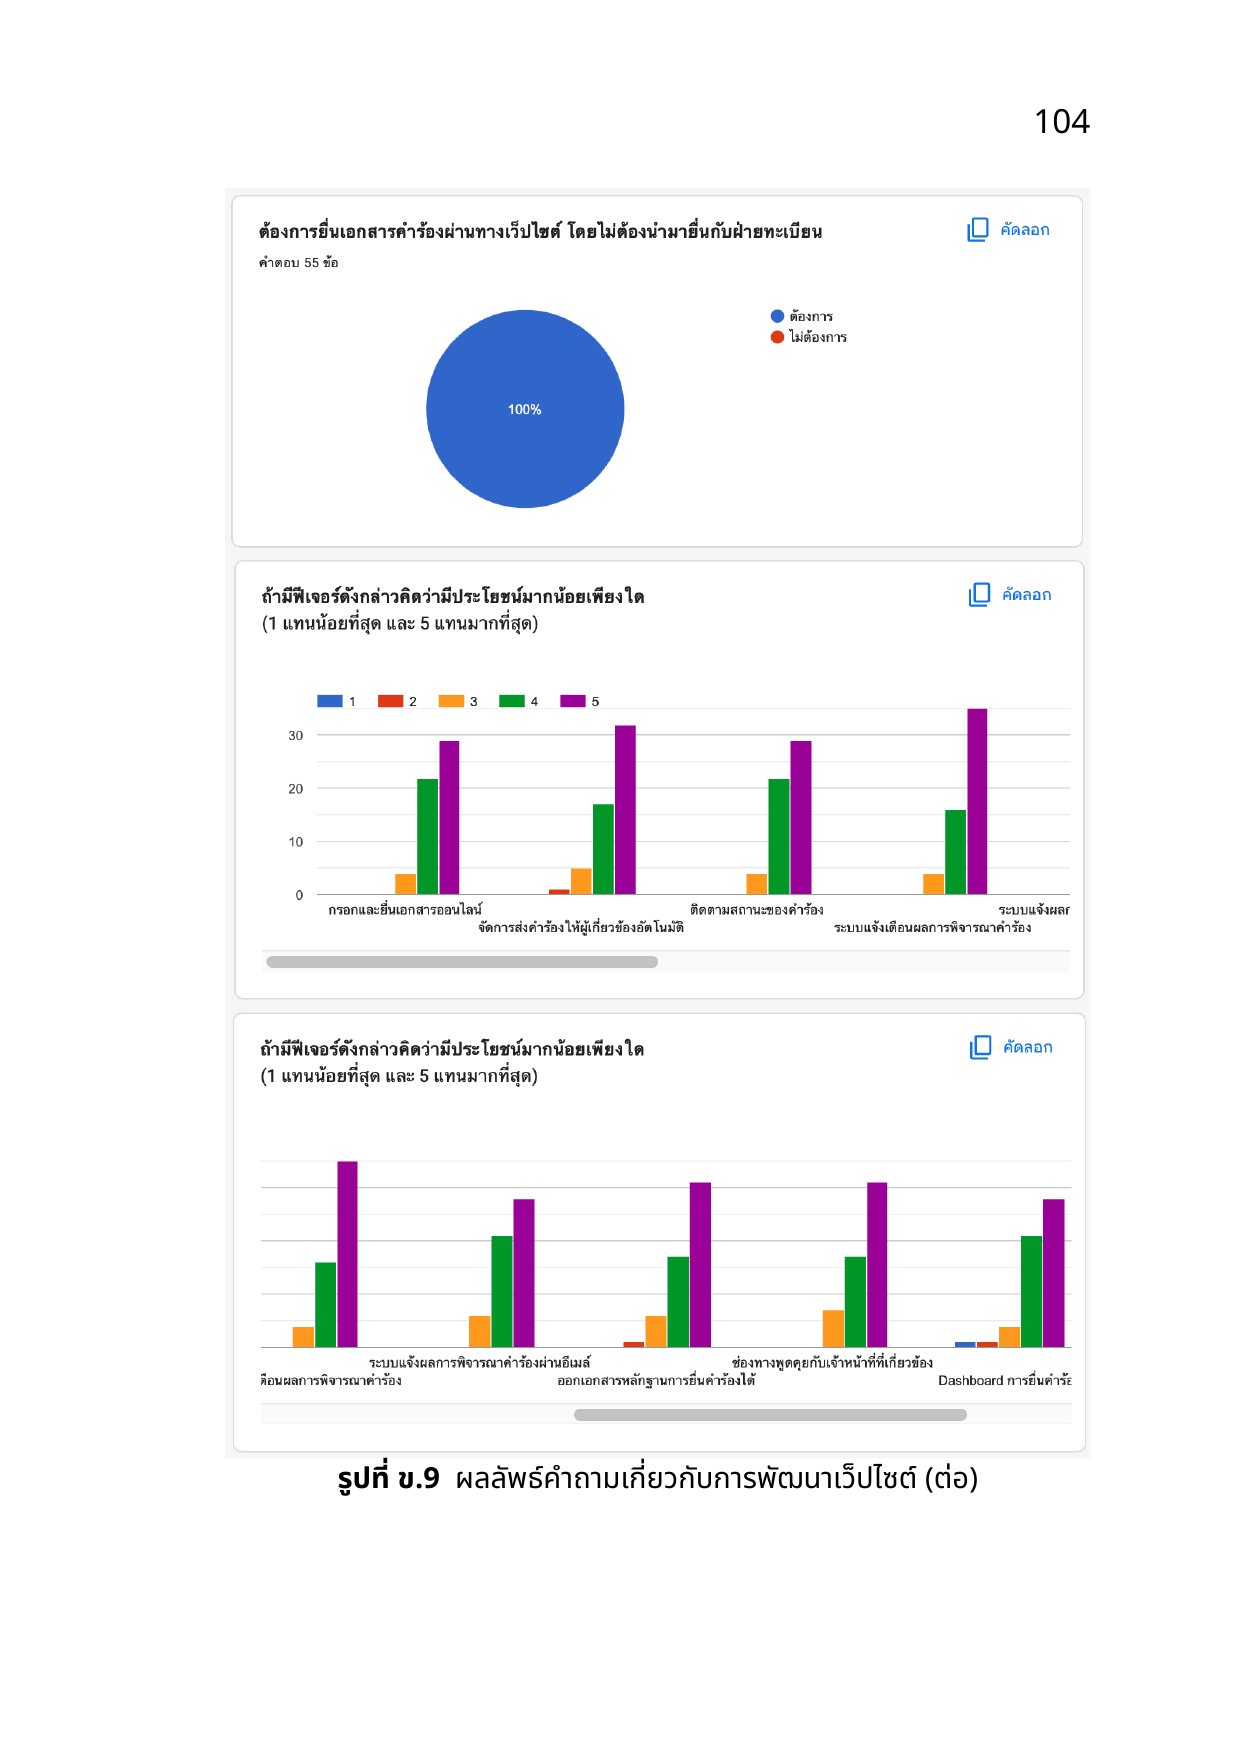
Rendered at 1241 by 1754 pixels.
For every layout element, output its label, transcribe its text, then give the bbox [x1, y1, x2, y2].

text รูปที่ ข.9 ผลลัพธ์คำถามเกี่ยวกับการพัฒนาเว็ปไซต์ (ต่อ) [225, 1458, 1090, 1502]
picture [225, 188, 1091, 1458]
